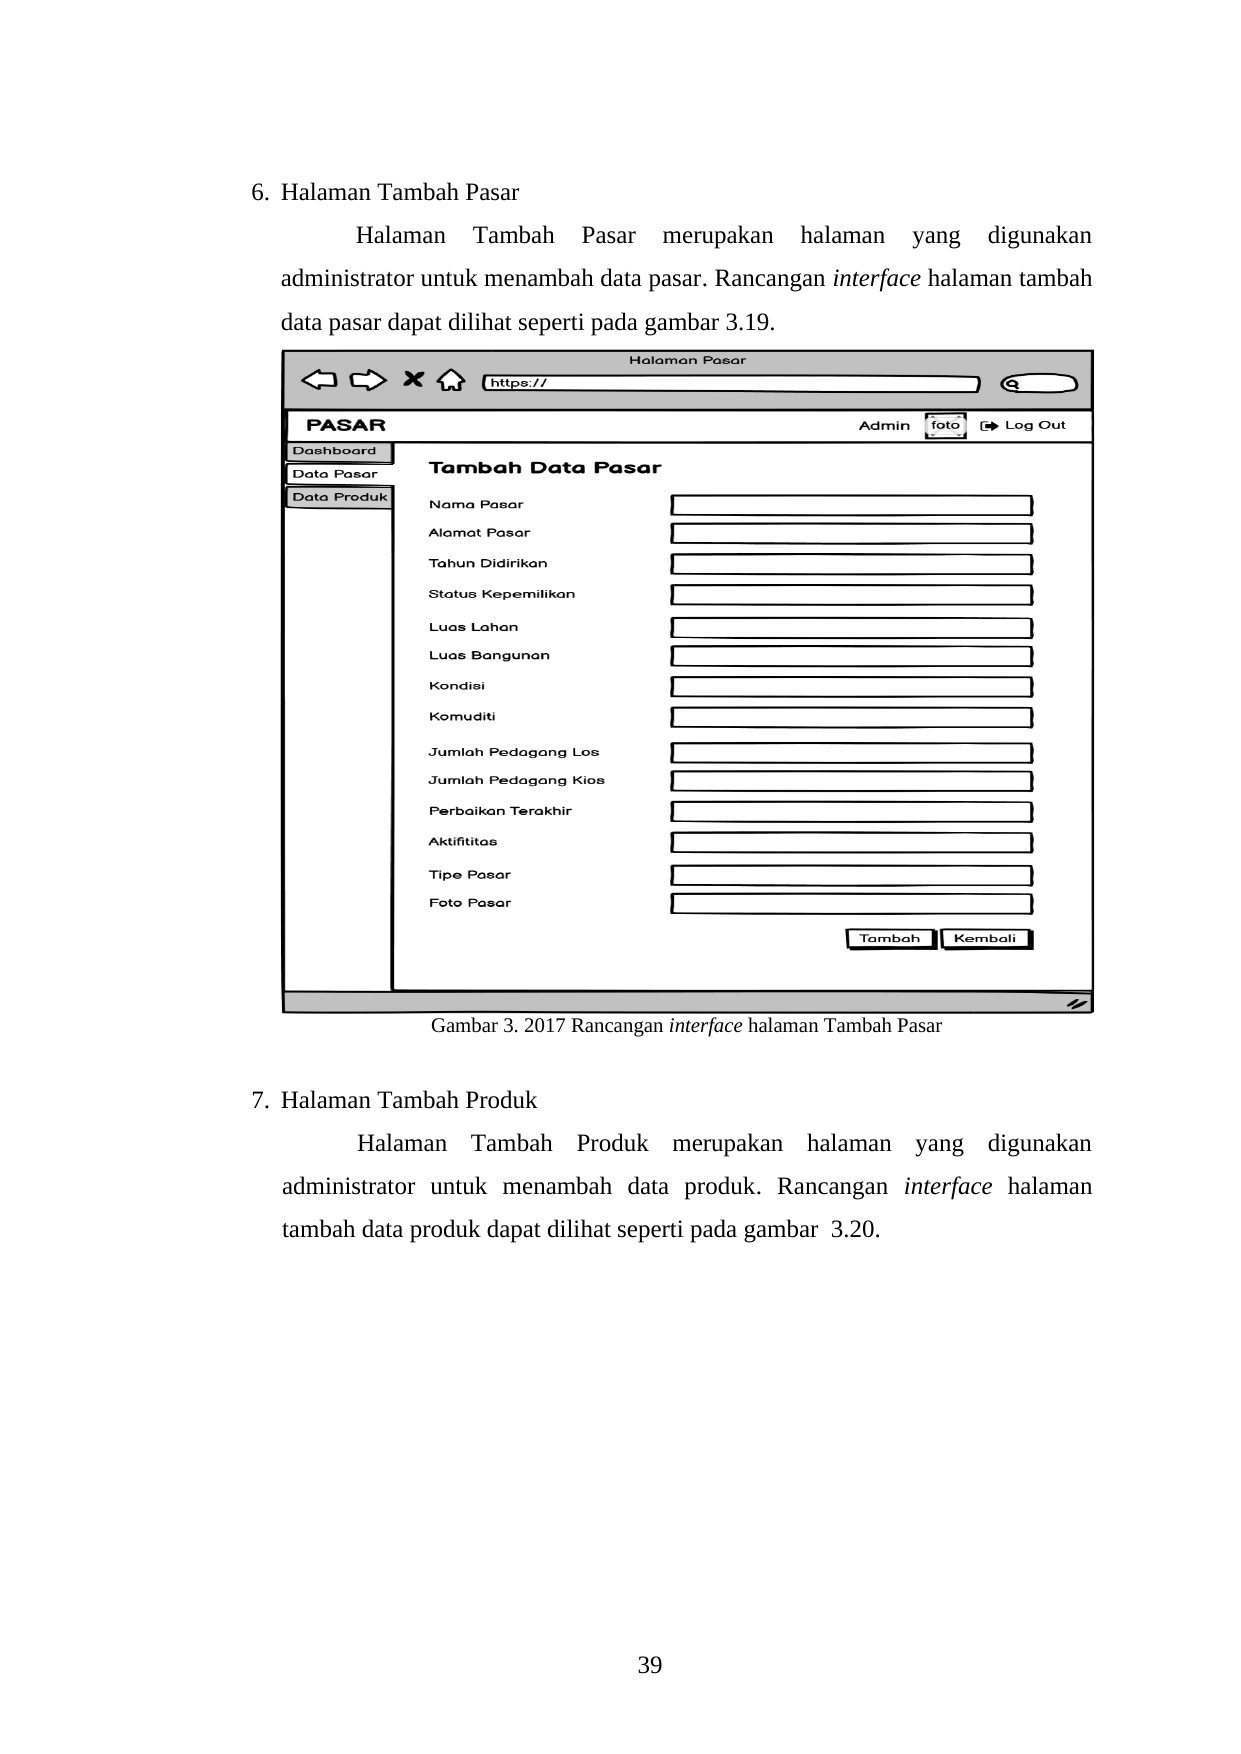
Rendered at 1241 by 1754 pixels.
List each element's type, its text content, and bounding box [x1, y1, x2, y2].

list Halaman Tambah Pasar [251, 177, 1092, 206]
list Halaman Tambah Produk merupakan halaman yang digunakan administrator untuk menambah data produk. Rancangan interface halaman tambah data produk dapat dilihat seperti pada gambar 3.20. [282, 1128, 1092, 1243]
list Halaman Tambah Pasar merupakan halaman yang digunakan administrator untuk menambah data pasar. Rancangan interface halaman tambah data pasar dapat dilihat seperti pada gambar 3.19. [281, 220, 1092, 335]
picture [280, 349, 1095, 1014]
list Halaman Tambah Produk [251, 1085, 1092, 1114]
